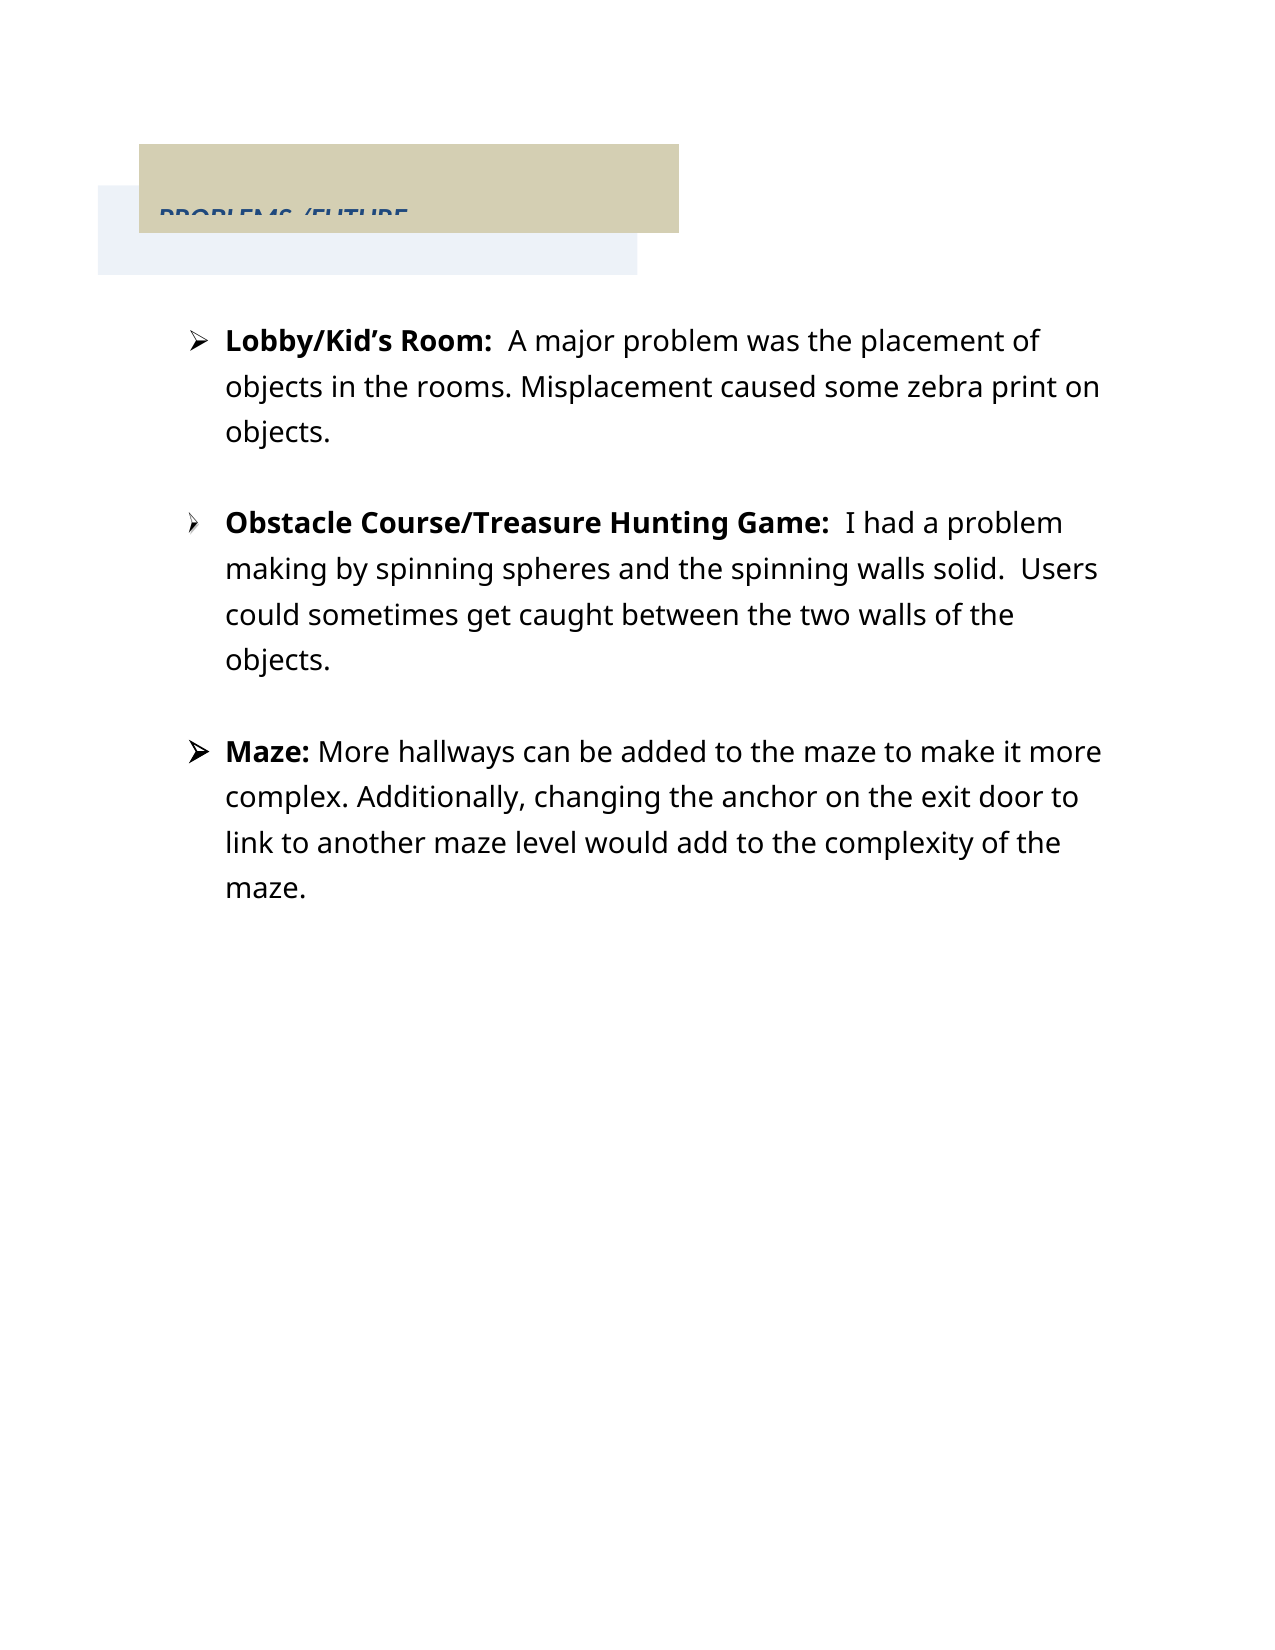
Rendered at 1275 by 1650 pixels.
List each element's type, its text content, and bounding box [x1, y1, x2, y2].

list Maze: More hallways can be added to the maze to make it more complex. Additionally, changing the anchor on the exit door to link to another maze level would add to the complexity of the maze. [187, 731, 1125, 940]
list Obstacle Course/Treasure Hunting Game: I had a problem making by spinning spheres and the spinning walls solid. Users could sometimes get caught between the two walls of the objects. [187, 503, 1125, 679]
list Lobby/Kid’s Room: A major problem was the placement of objects in the rooms. Misplacement caused some zebra print on objects. [187, 320, 1125, 451]
